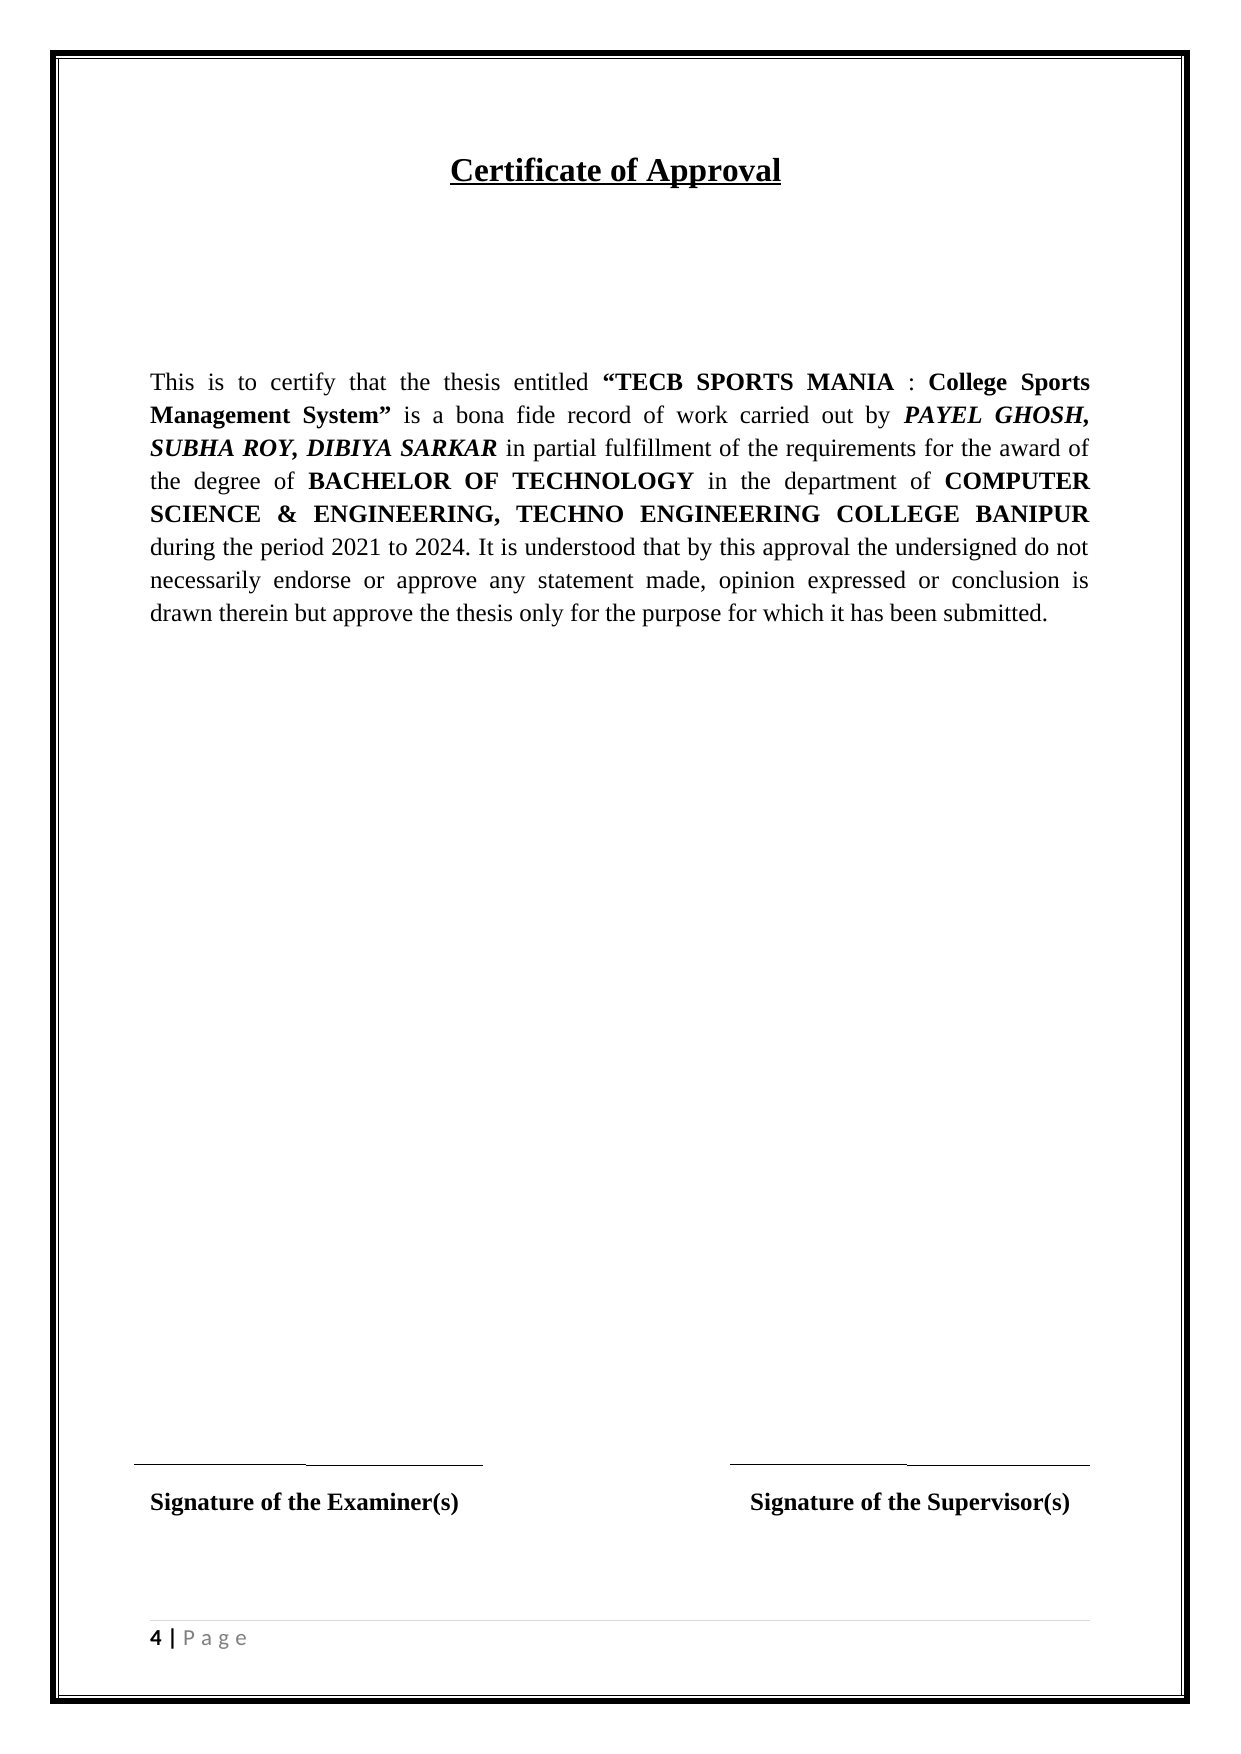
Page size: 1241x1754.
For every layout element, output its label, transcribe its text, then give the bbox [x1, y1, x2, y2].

text This is to certify that the thesis entitled “TECB SPORTS MANIA : College Sports Management System” is a bona fide record of work carried out by PAYEL GHOSH, SUBHA ROY, DIBIYA SARKAR in partial fulfillment of the requirements for the award of the degree of BACHELOR OF TECHNOLOGY in the department of COMPUTER SCIENCE & ENGINEERING, TECHNO ENGINEERING COLLEGE BANIPUR during the period 2021 to 2024. It is understood that by this approval the undersigned do not necessarily endorse or approve any statement made, opinion expressed or conclusion is drawn therein but approve the thesis only for the purpose for which it has been submitted. [150, 367, 1090, 627]
text Certificate of Approval [150, 150, 1090, 188]
text Signature of the Examiner(s) Signature of the Supervisor(s) [150, 1487, 1090, 1516]
